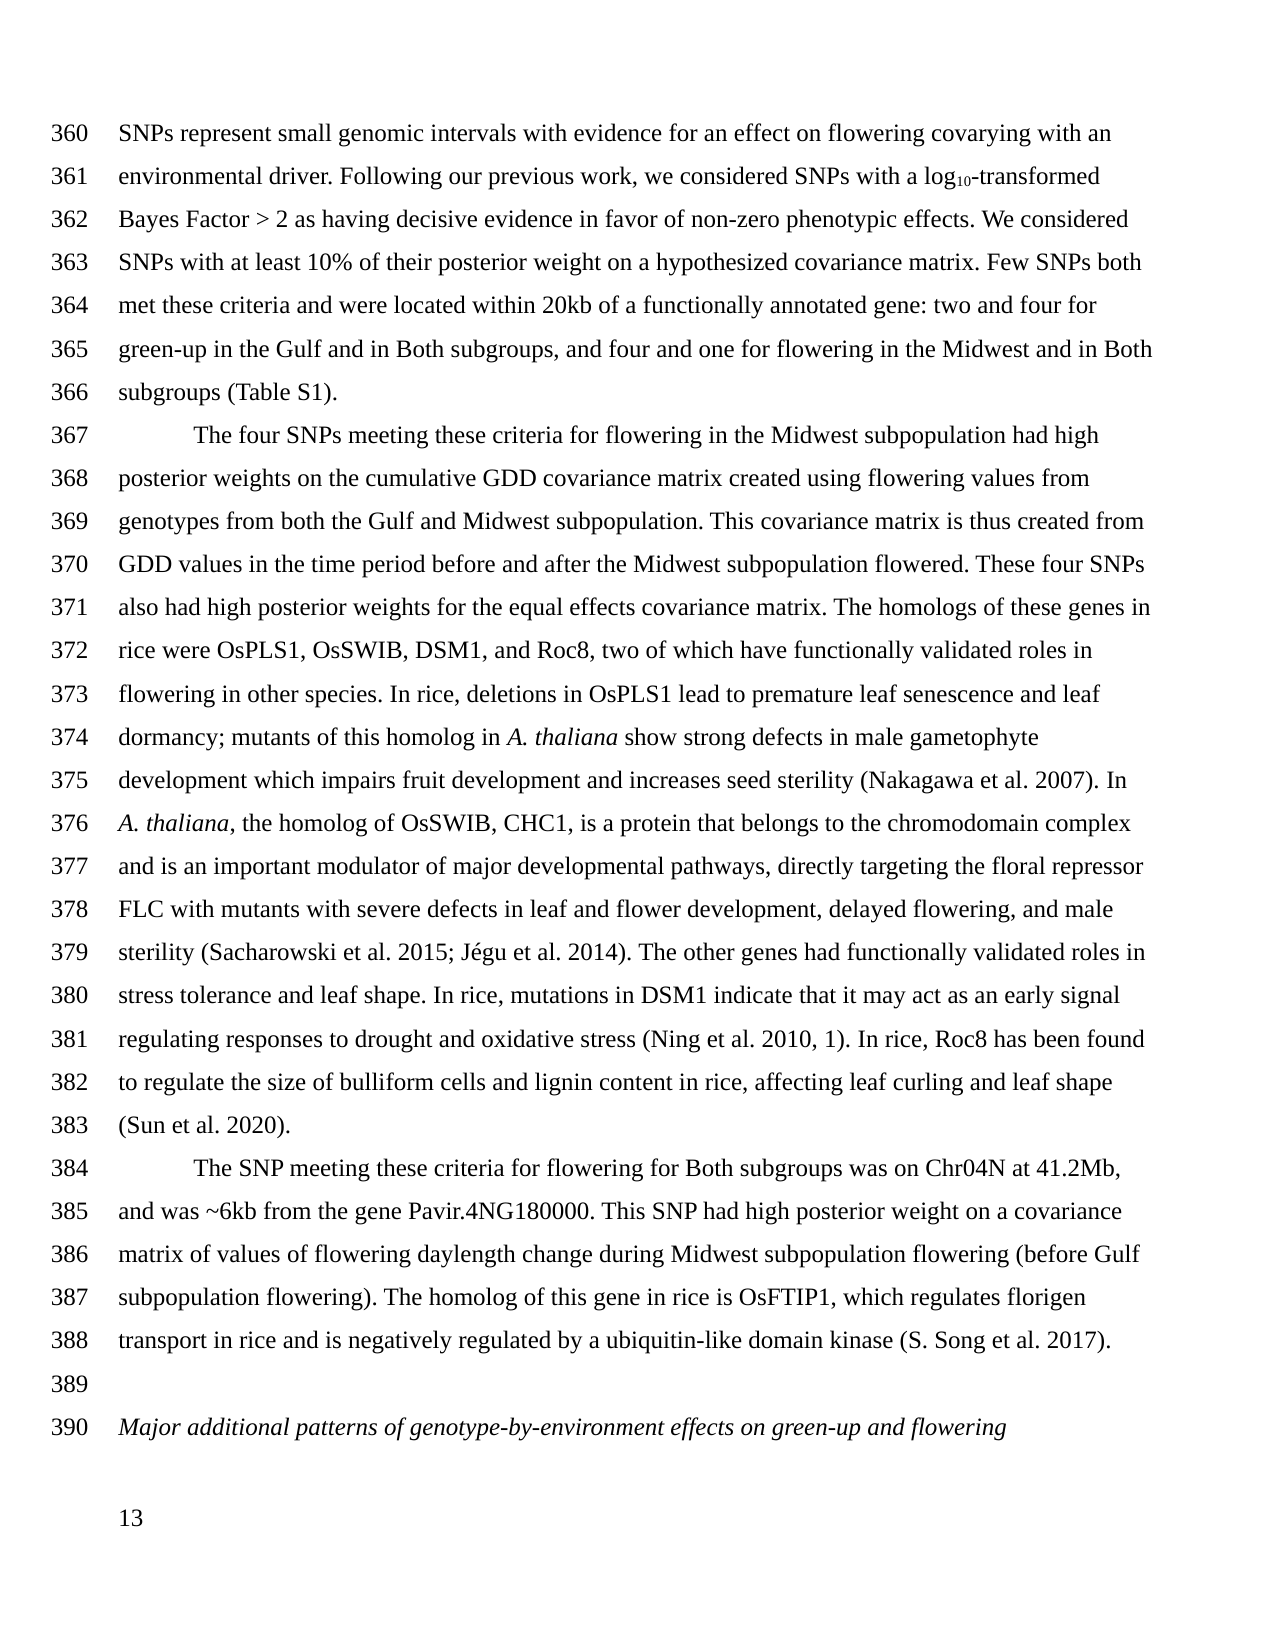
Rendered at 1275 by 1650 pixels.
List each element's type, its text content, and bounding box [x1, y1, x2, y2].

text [118, 118, 1157, 406]
text The four SNPs meeting these criteria for flowering in the Midwest subpopulation had high posterior weights on the cumulative GDD covariance matrix created using flowering values from genotypes from both the Gulf and Midwest subpopulation. This covariance matrix is thus created from GDD values in the time period before and after the Midwest subpopulation flowered. These four SNPs also had high posterior weights for the equal effects covariance matrix. The homologs of these genes in rice were OsPLS1, OsSWIB, DSM1, and Roc8, two of which have functionally validated roles in flowering in other species. In rice, deletions in OsPLS1 lead to premature leaf senescence and leaf dormancy; mutants of this homolog in A. thaliana show strong defects in male gametophyte development which impairs fruit development and increases seed sterility (Nakagawa et al. 2007). In A. thaliana, the homolog of OsSWIB, CHC1, is a protein that belongs to the chromodomain complex and is an important modulator of major developmental pathways, directly targeting the floral repressor FLC with mutants with severe defects in leaf and flower development, delayed flowering, and male sterility (Sacharowski et al. 2015; Jégu et al. 2014). The other genes had functionally validated roles in stress tolerance and leaf shape. In rice, mutations in DSM1 indicate that it may act as an early signal regulating responses to drought and oxidative stress (Ning et al. 2010, 1). In rice, Roc8 has been found to regulate the size of bulliform cells and lignin content in rice, affecting leaf curling and leaf shape (Sun et al. 2020). [118, 420, 1157, 1139]
text The SNP meeting these criteria for flowering for Both subgroups was on Chr04N at 41.2Mb, and was ~6kb from the gene Pavir.4NG180000. This SNP had high posterior weight on a covariance matrix of values of flowering daylength change during Midwest subpopulation flowering (before Gulf subpopulation flowering). The homolog of this gene in rice is OsFTIP1, which regulates florigen transport in rice and is negatively regulated by a ubiquitin-like domain kinase (S. Song et al. 2017). [118, 1153, 1157, 1354]
text Major additional patterns of genotype-by-environment effects on green-up and flowering [118, 1412, 1157, 1441]
